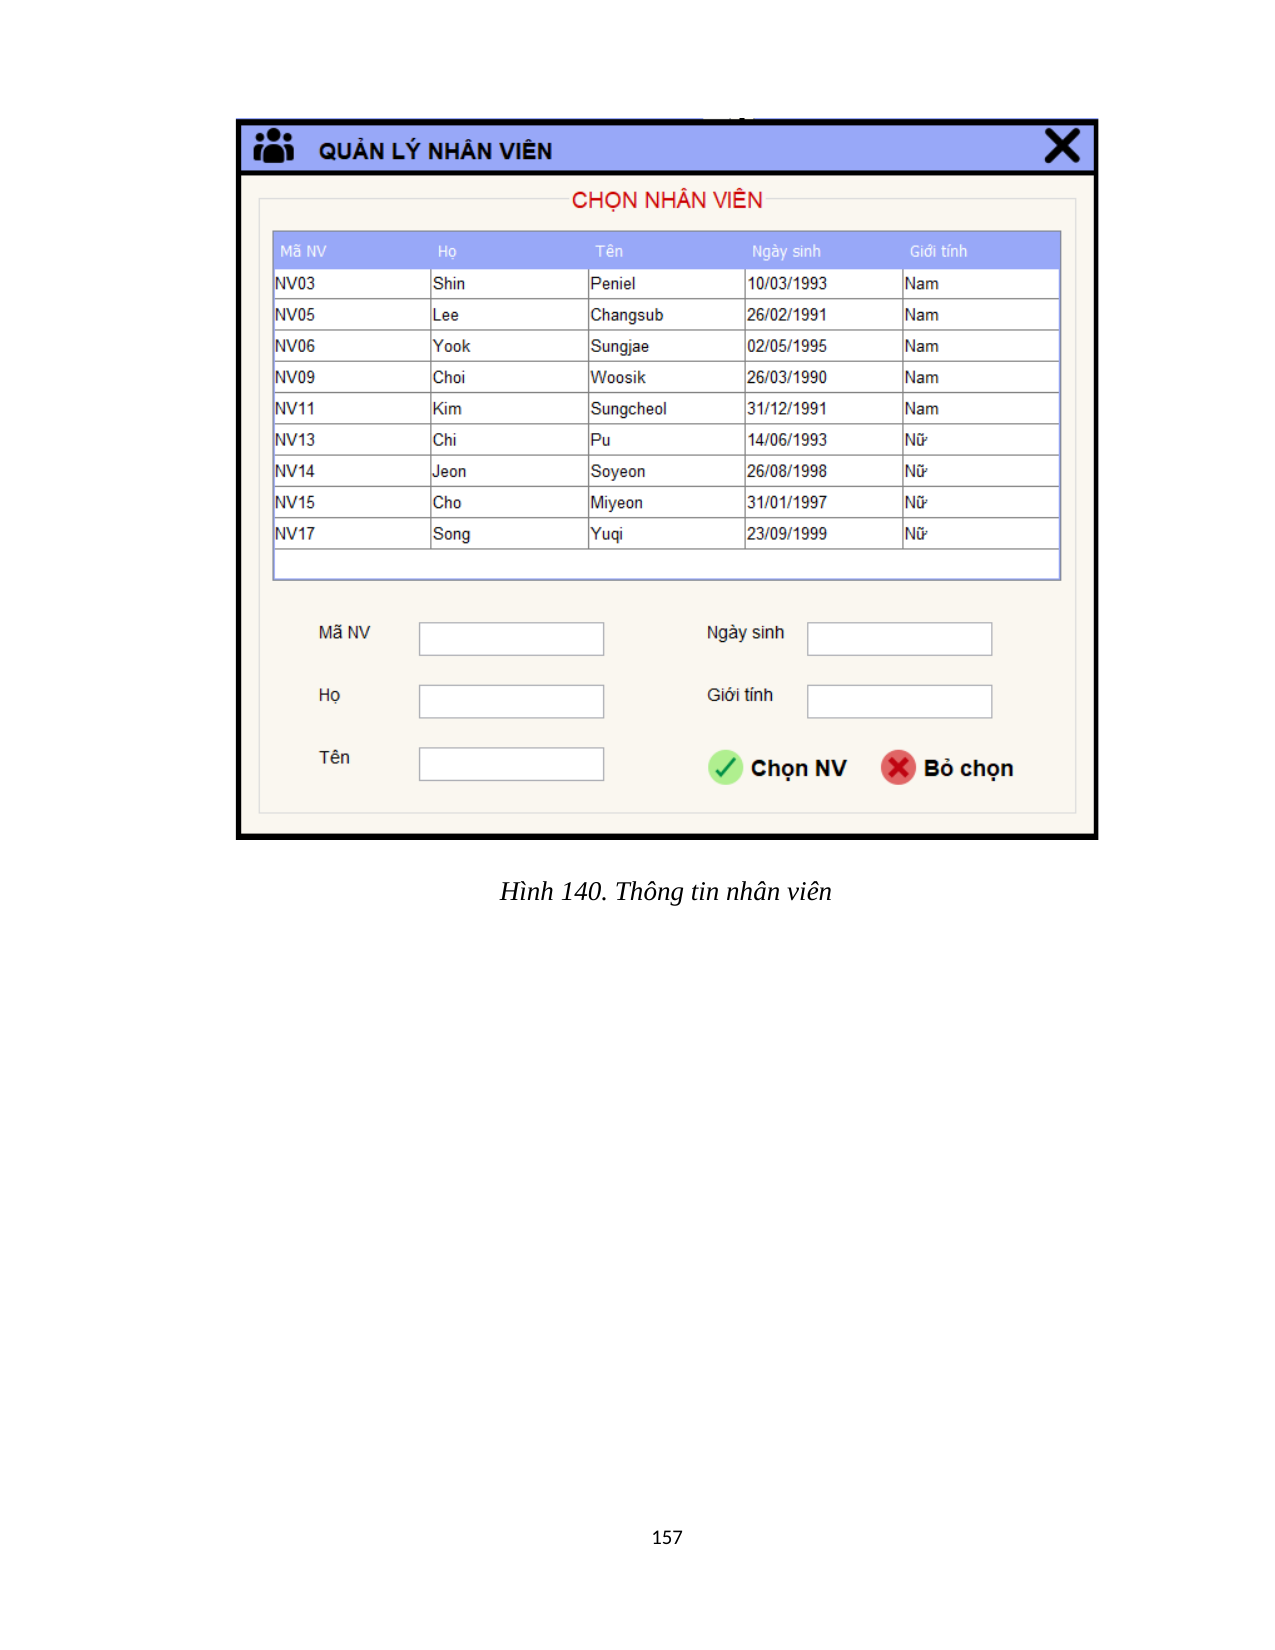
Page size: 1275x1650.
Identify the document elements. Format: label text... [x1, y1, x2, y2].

text Hình 140. Thông tin nhân viên [177, 874, 1157, 906]
picture [235, 118, 1099, 840]
